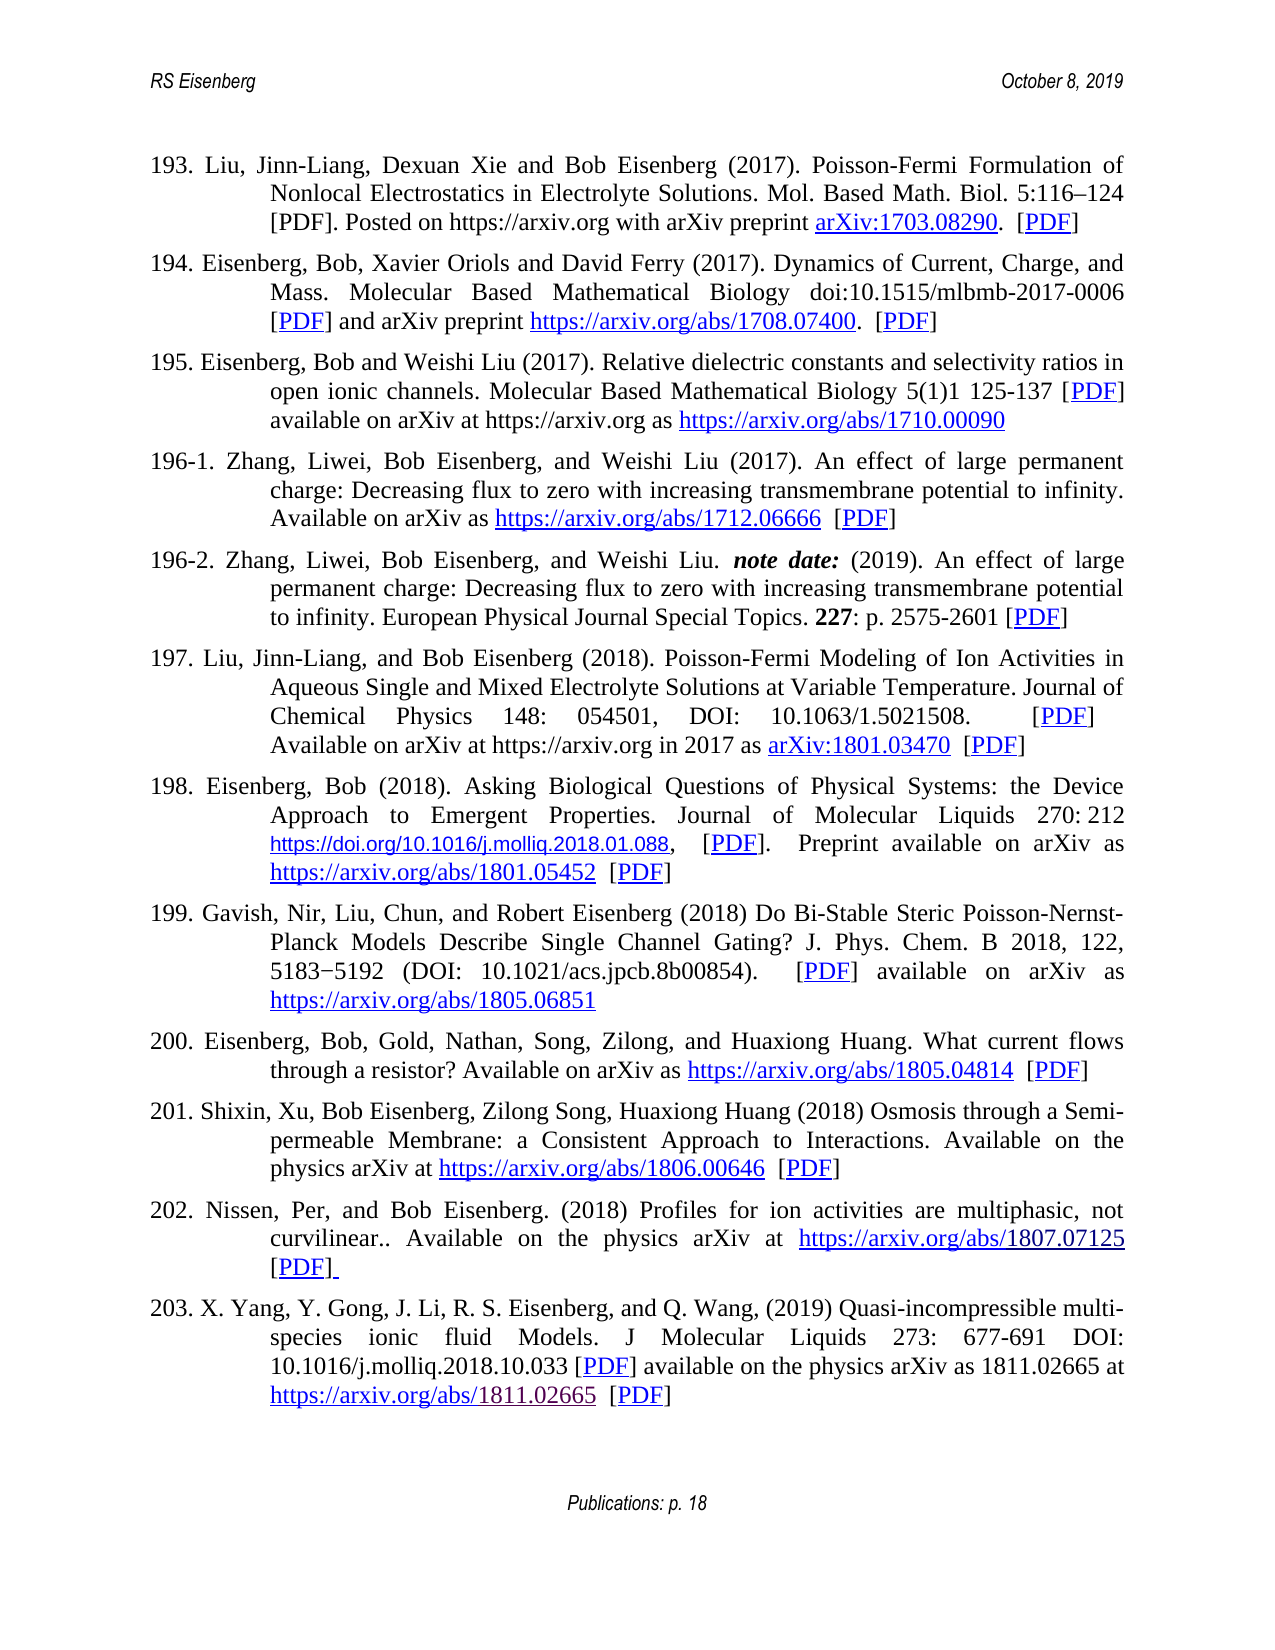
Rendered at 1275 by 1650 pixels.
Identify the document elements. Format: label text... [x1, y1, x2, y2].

text 199. Gavish, Nir, Liu, Chun, and Robert Eisenberg (2018) Do Bi-Stable Steric Poisson-Nernst-Planck Models Describe Single Channel Gating? J. Phys. Chem. B 2018, 122, 5183−5192 (DOI: 10.1021/acs.jpcb.8b00854). [PDF] available on arXiv as https://arxiv.org/abs/1805.06851 [150, 898, 1125, 1013]
text 195. Eisenberg, Bob and Weishi Liu (2017). Relative dielectric constants and selectivity ratios in open ionic channels. Molecular Based Mathematical Biology 5(1)1 125-137 [PDF] available on arXiv at https://arxiv.org as https://arxiv.org/abs/1710.00090 [150, 347, 1125, 433]
text 202. Nissen, Per, and Bob Eisenberg. (2018) Profiles for ion activities are multiphasic, not curvilinear.. Available on the physics arXiv at https://arxiv.org/abs/1807.07125 [PDF] [150, 1195, 1125, 1281]
text 197. Liu, Jinn-Liang, and Bob Eisenberg (2018). Poisson-Fermi Modeling of Ion Activities in Aqueous Single and Mixed Electrolyte Solutions at Variable Temperature. Journal of Chemical Physics 148: 054501, DOI: 10.1063/1.5021508. [PDF] Available on arXiv at https://arxiv.org in 2017 as arXiv:1801.03470 [PDF] [150, 643, 1125, 758]
text 203. X. Yang, Y. Gong, J. Li, R. S. Eisenberg, and Q. Wang, (2019) Quasi-incompressible multi-species ionic fluid Models. J Molecular Liquids 273: 677-691 DOI: 10.1016/j.molliq.2018.10.033 [PDF] available on the physics arXiv as 1811.02665 at https://arxiv.org/abs/1811.02665 [PDF] [150, 1293, 1125, 1408]
text 196-2. Zhang, Liwei, Bob Eisenberg, and Weishi Liu. note date: (2019). An effect of large permanent charge: Decreasing flux to zero with increasing transmembrane potential to infinity. European Physical Journal Special Topics. 227: p. 2575-2601 [PDF] [150, 545, 1125, 631]
text 194. Eisenberg, Bob, Xavier Oriols and David Ferry (2017). Dynamics of Current, Charge, and Mass. Molecular Based Mathematical Biology doi:10.1515/mlbmb-2017-0006 [PDF] and arXiv preprint https://arxiv.org/abs/1708.07400. [PDF] [150, 248, 1125, 335]
text 193. Liu, Jinn-Liang, Dexuan Xie and Bob Eisenberg (2017). Poisson-Fermi Formulation of Nonlocal Electrostatics in Electrolyte Solutions. Mol. Based Math. Biol. 5:116–124 [PDF]. Posted on https://arxiv.org with arXiv preprint arXiv:1703.08290. [PDF] [150, 150, 1125, 236]
text 196-1. Zhang, Liwei, Bob Eisenberg, and Weishi Liu (2017). An effect of large permanent charge: Decreasing flux to zero with increasing transmembrane potential to infinity. Available on arXiv as https://arxiv.org/abs/1712.06666 [PDF] [150, 446, 1125, 532]
text 201. Shixin, Xu, Bob Eisenberg, Zilong Song, Huaxiong Huang (2018) Osmosis through a Semi-permeable Membrane: a Consistent Approach to Interactions. Available on the physics arXiv at https://arxiv.org/abs/1806.00646 [PDF] [150, 1096, 1125, 1182]
text 198. Eisenberg, Bob (2018). Asking Biological Questions of Physical Systems: the Device Approach to Emergent Properties. Journal of Molecular Liquids 270: 212 https://doi.org/10.1016/j.molliq.2018.01.088, [PDF]. Preprint available on arXiv as https://arxiv.org/abs/1801.05452 [PDF] [150, 771, 1125, 886]
text 200. Eisenberg, Bob, Gold, Nathan, Song, Zilong, and Huaxiong Huang. What current flows through a resistor? Available on arXiv as https://arxiv.org/abs/1805.04814 [PDF] [150, 1026, 1125, 1083]
